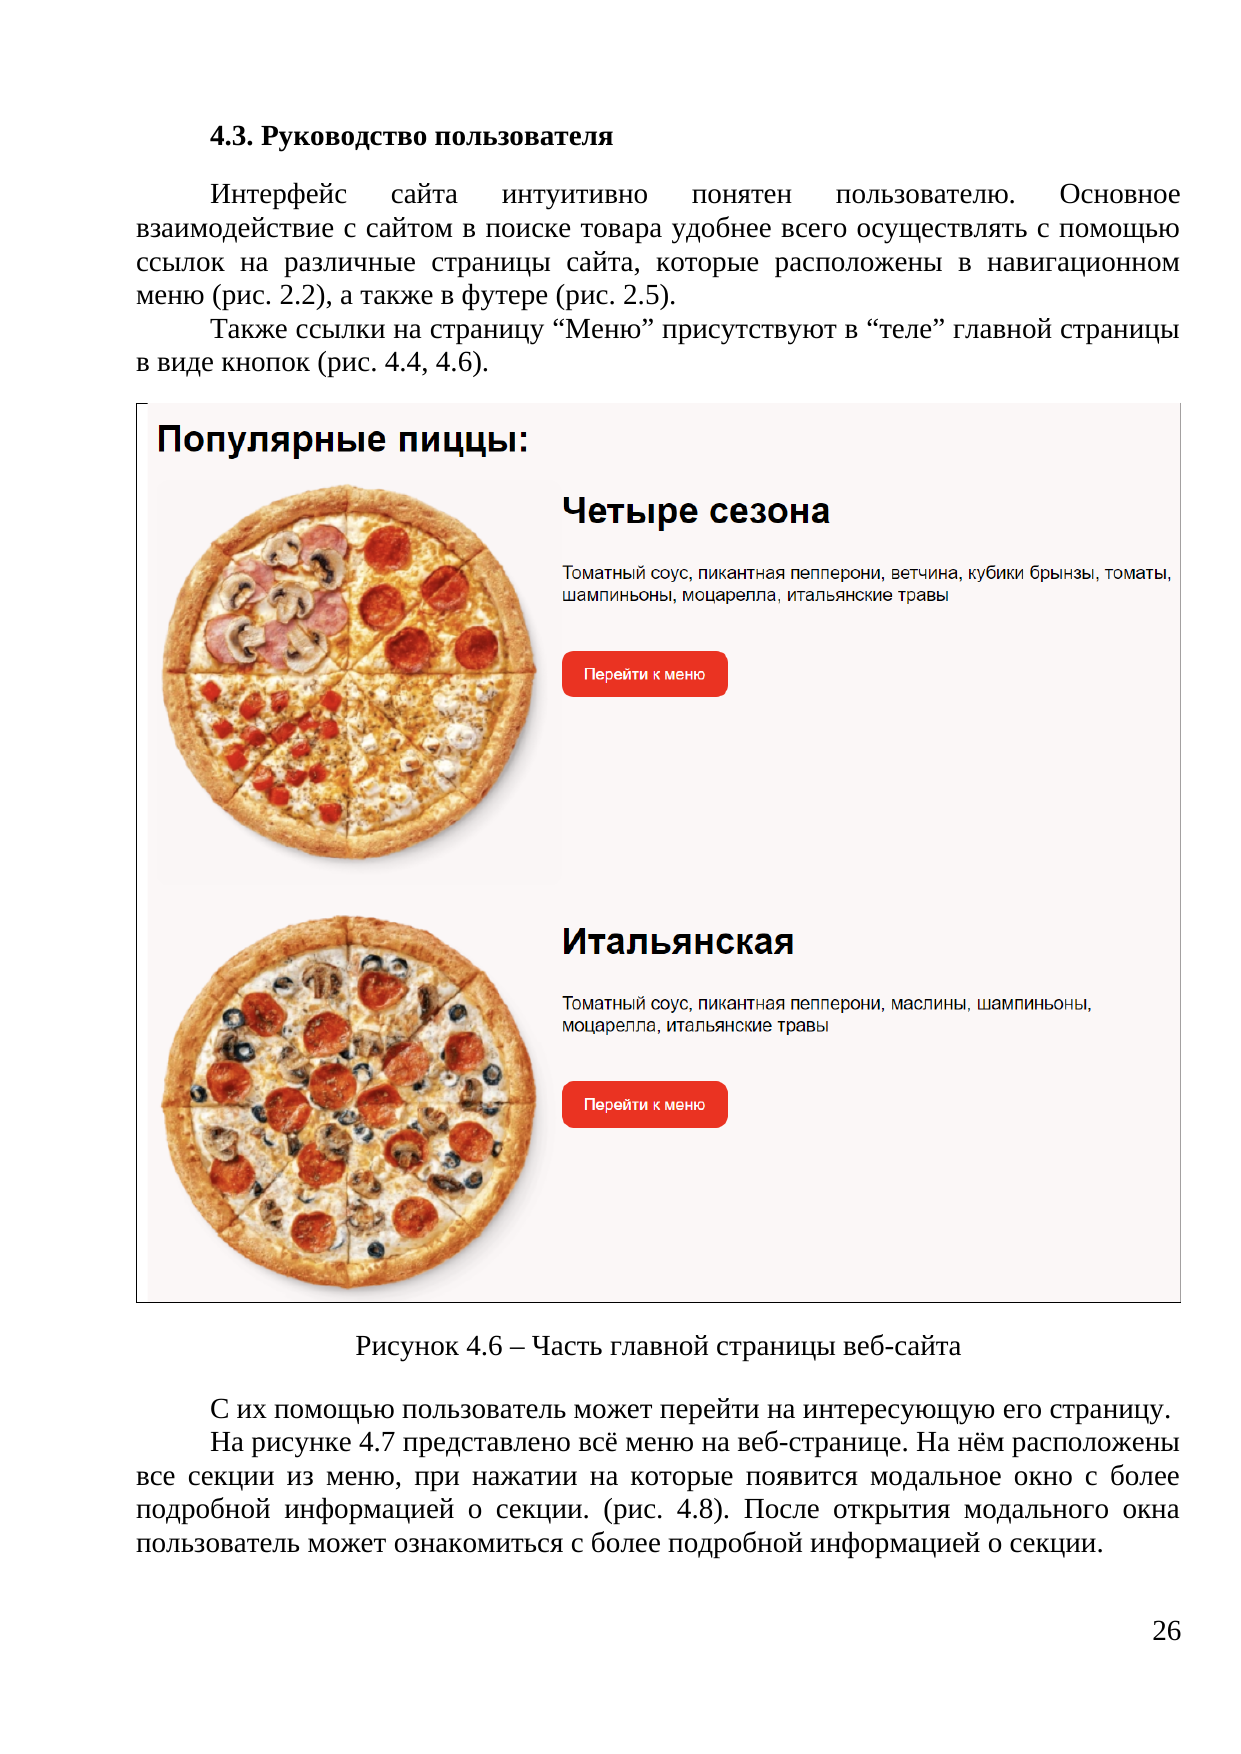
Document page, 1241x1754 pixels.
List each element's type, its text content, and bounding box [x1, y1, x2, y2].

table_header [137, 404, 147, 1302]
text На рисунке 4.7 представлено всё меню на веб-странице. На нём расположены все секции из меню, при нажатии на которые появится модальное окно с более подробной информацией о секции. (рис. 4.8). После открытия модального окна пользователь может ознакомиться с более подробной информацией о секции. [136, 1424, 1181, 1558]
text Также ссылки на страницу “Меню” присутствуют в “теле” главной страницы в виде кнопок (рис. 4.4, 4.6). [136, 311, 1181, 378]
text С их помощью пользователь может перейти на интересующую его страницу. [136, 1391, 1181, 1424]
text Рисунок 4.6 – Часть главной страницы веб-сайта [136, 1328, 1181, 1362]
text 4.3. Руководство пользователя [136, 118, 1181, 152]
text Интерфейс сайта интуитивно понятен пользователю. Основное взаимодействие с сайтом в поиске товара удобнее всего осуществлять с помощью ссылок на различные страницы сайта, которые расположены в навигационном меню (рис. 2.2), а также в футере (рис. 2.5). [136, 177, 1181, 311]
picture [147, 403, 1181, 1302]
